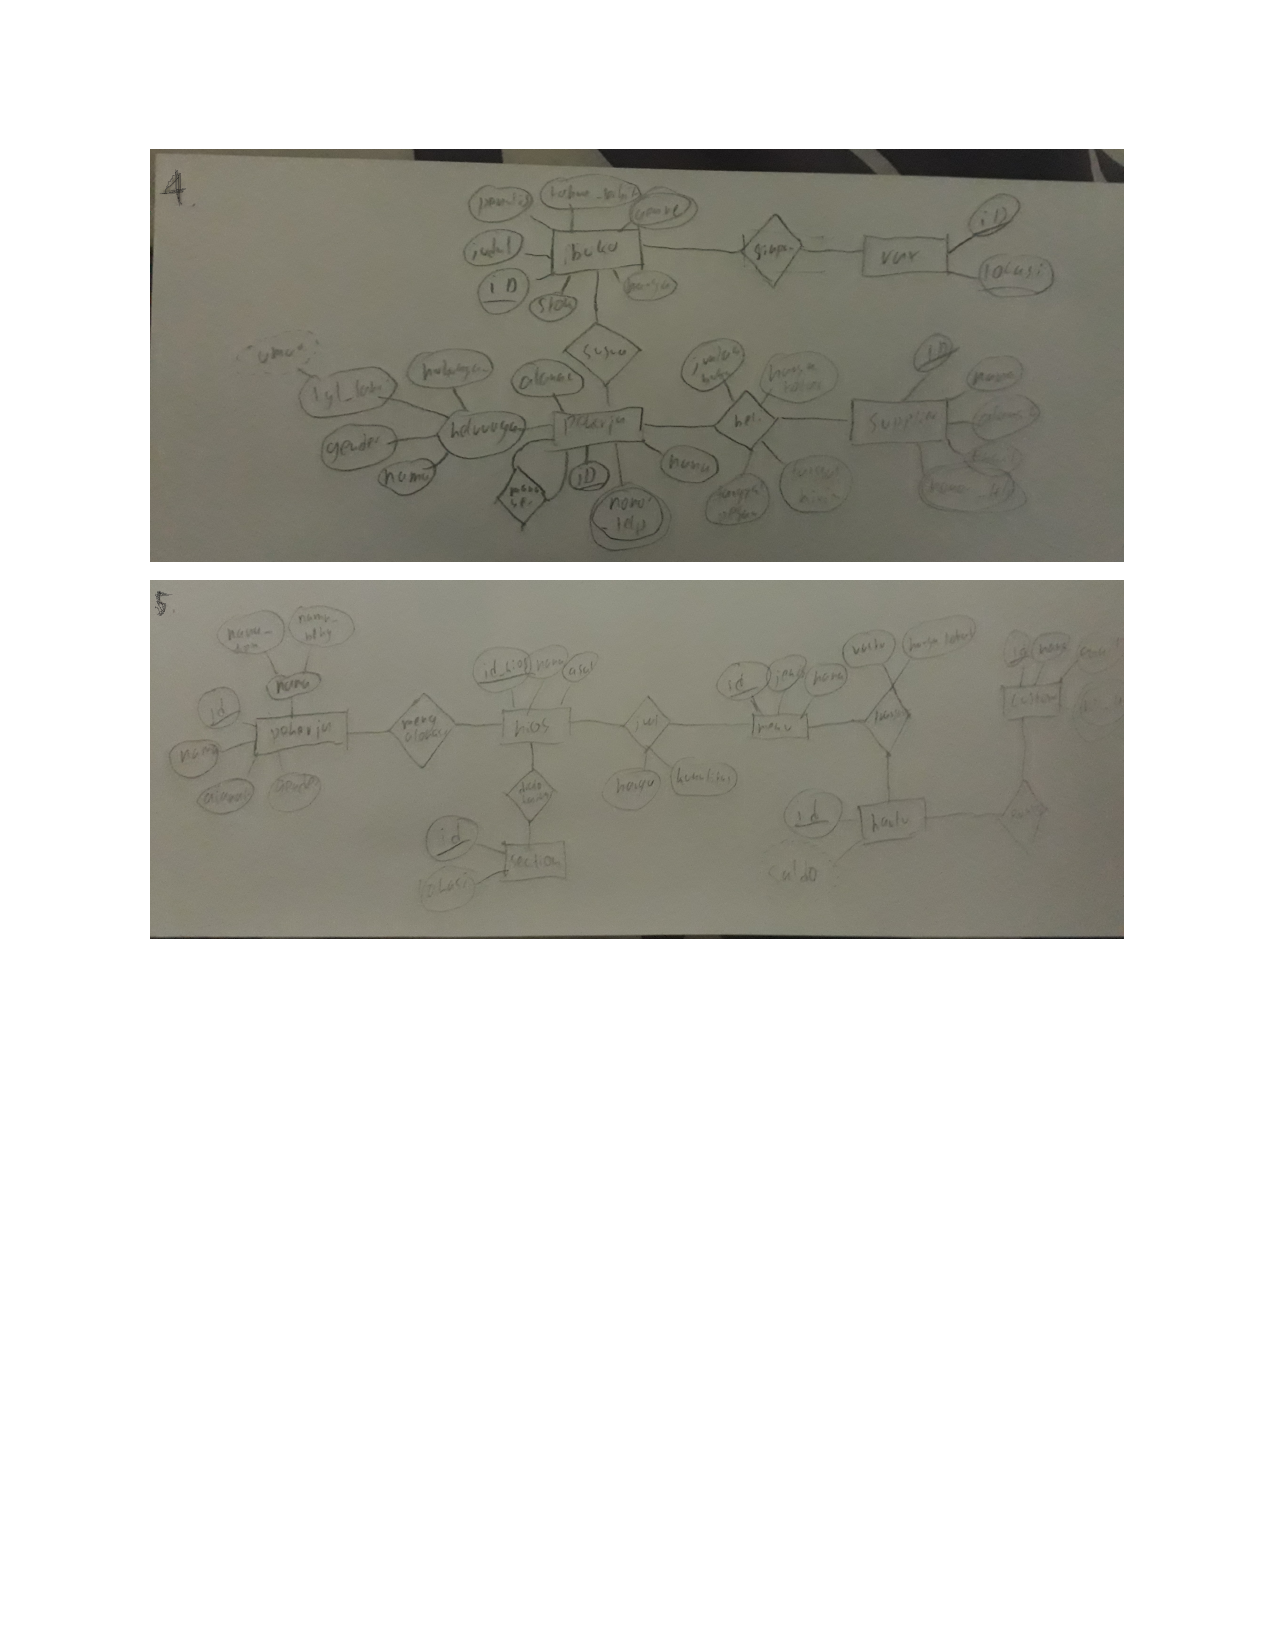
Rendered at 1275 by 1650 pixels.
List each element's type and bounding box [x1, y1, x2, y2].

picture [150, 149, 1124, 562]
picture [150, 580, 1124, 939]
